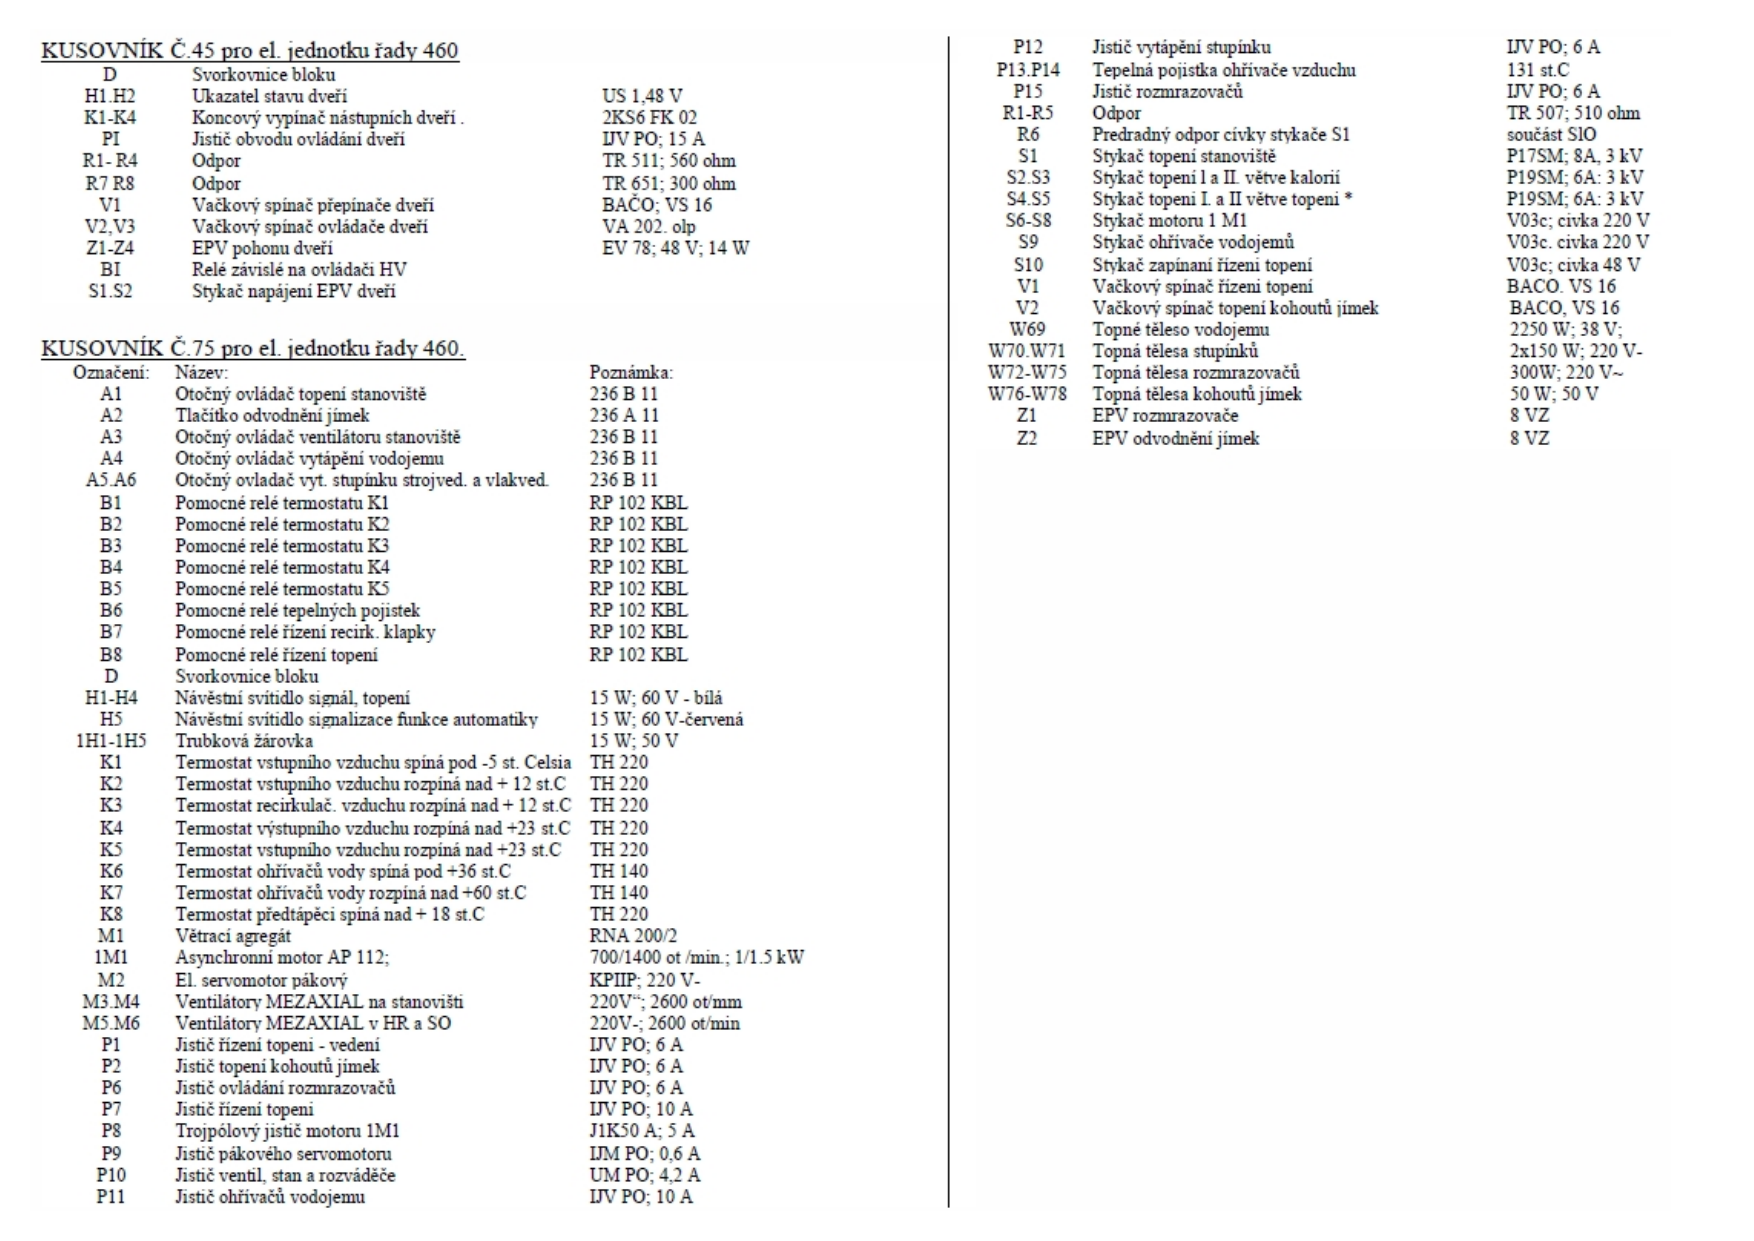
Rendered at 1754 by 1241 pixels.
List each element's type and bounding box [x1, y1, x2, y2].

picture [29, 29, 1671, 1211]
